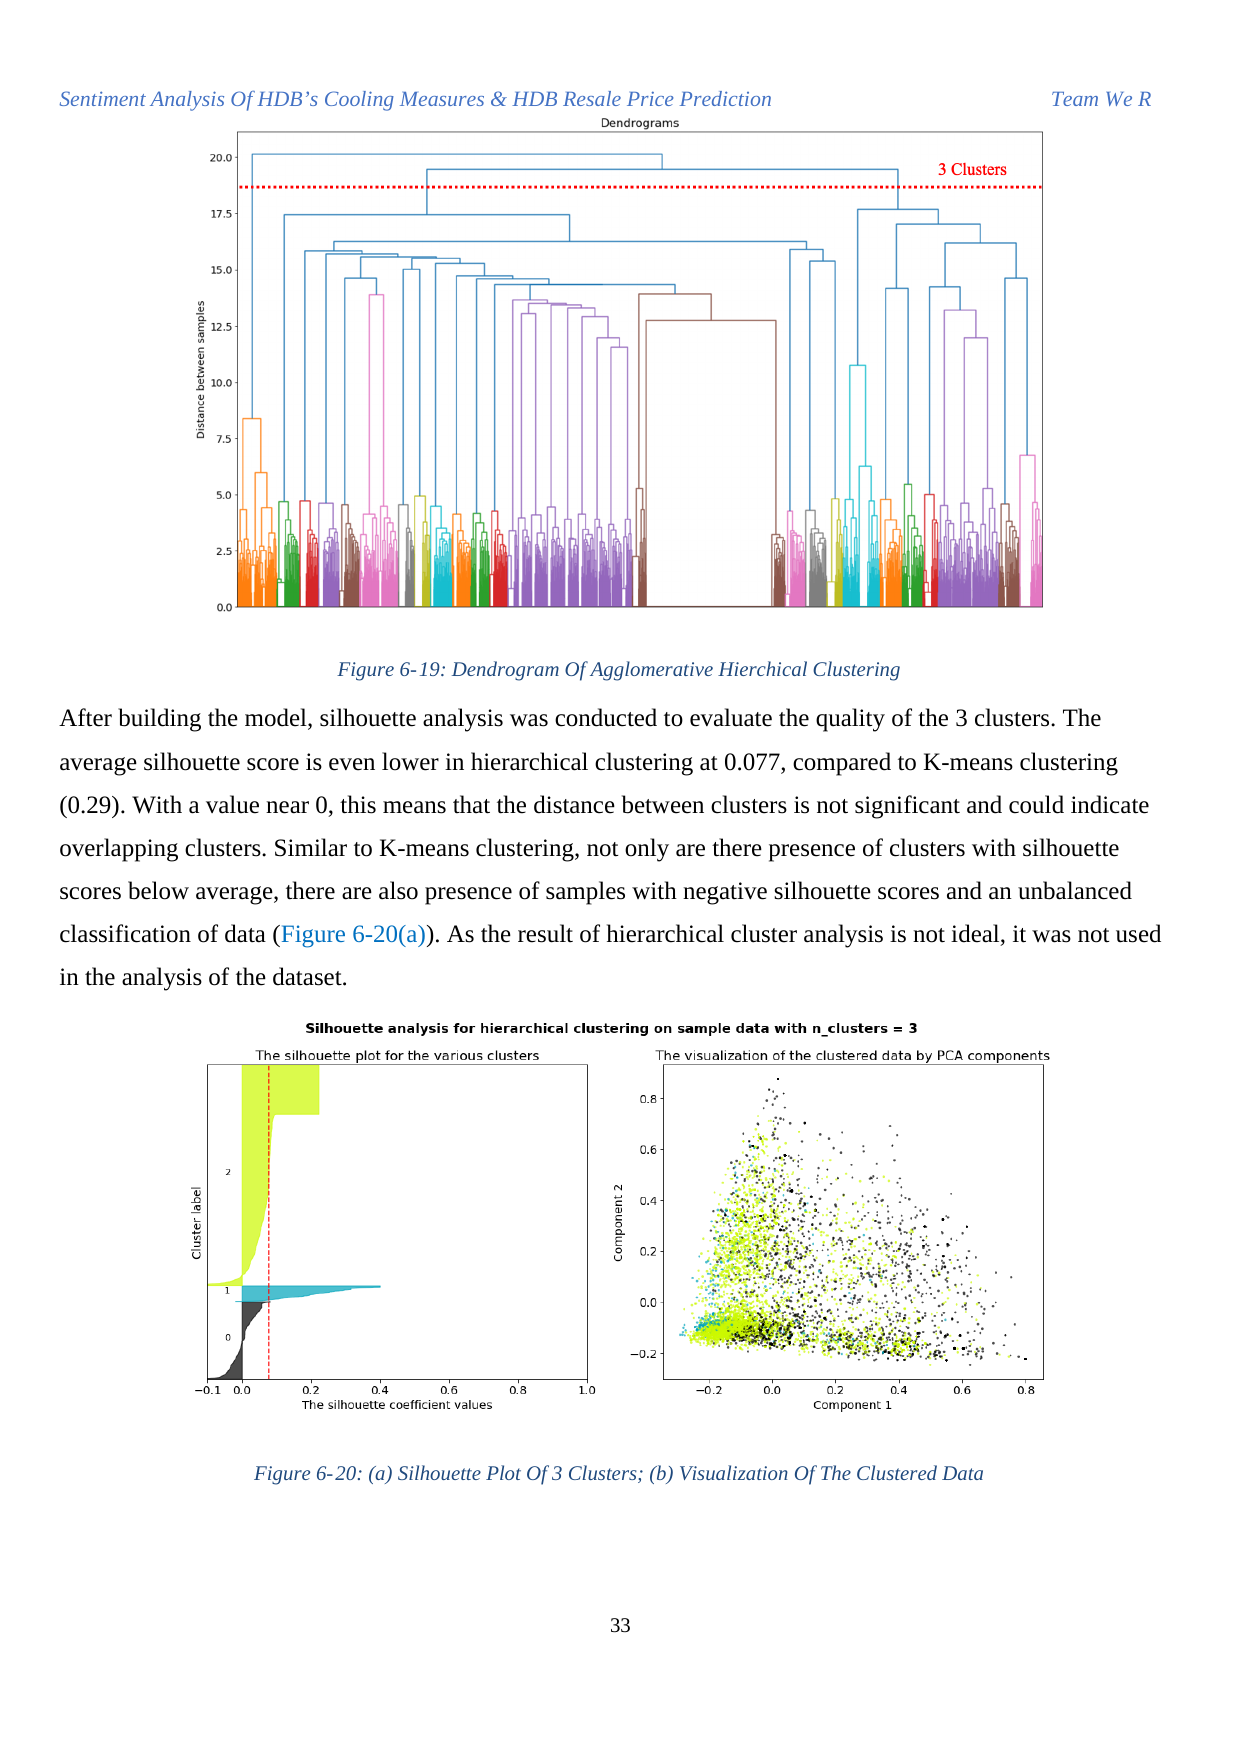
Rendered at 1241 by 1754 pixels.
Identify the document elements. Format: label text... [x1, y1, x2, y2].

picture [192, 113, 1049, 613]
picture [186, 1017, 1055, 1417]
